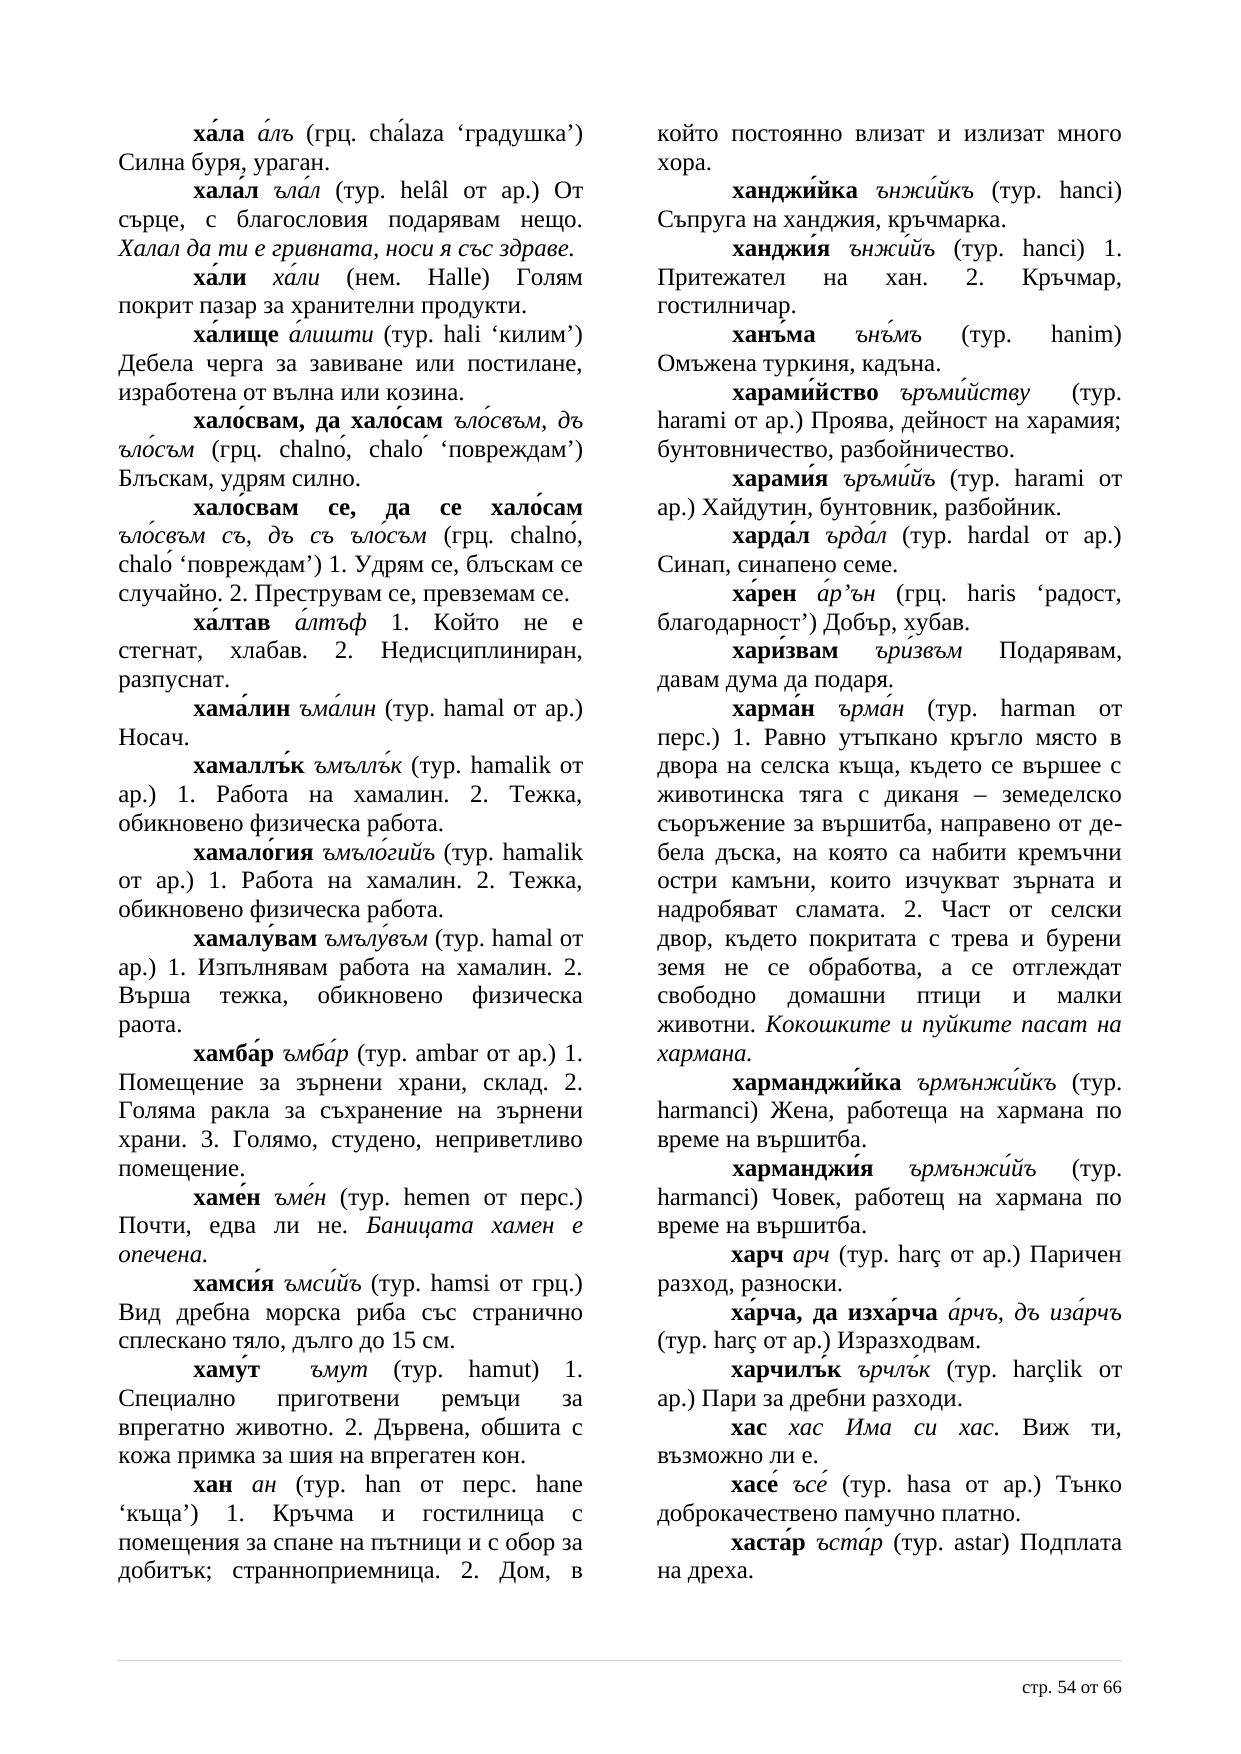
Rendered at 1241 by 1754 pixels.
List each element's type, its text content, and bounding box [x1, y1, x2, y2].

text хан ан (тур. han от перс. hane ‘къща’) 1. Кръчма и гостилница с помещения за спане на пътници и с обор за добитък; странноприемница. 2. Дом, в който постоянно влизат и излизат много хора. [657, 118, 1122, 176]
text ха́ли ха́ли (нем. Halle) Голям покрит пазар за хранителни продукти. [118, 262, 583, 319]
text хамси́я ъмси́йъ (тур. hamsi от грц.) Вид дребна морска риба със странично сплескано тяло, дълго до 15 см. [118, 1268, 583, 1354]
text хаме́н ъме́н (тур. hemen от перс.) Почти, едва ли не. Баницата хамен е опечена. [118, 1182, 583, 1268]
text харчилъ́к ърчлъ́к (тур. harçlik от ар.) Пари за дребни разходи. [657, 1354, 1122, 1412]
text харда́л ърда́л (тур. hardal от ар.) Синап, синапено семе. [657, 521, 1122, 578]
text хари́звам ъри́звъм Подарявам, давам дума да подаря. [657, 636, 1122, 693]
text хан ан (тур. han от перс. hane ‘къща’) 1. Кръчма и гостилница с помещения за спане на пътници и с обор за добитък; странноприемница. 2. Дом, в който постоянно влизат и излизат много хора. [118, 1469, 583, 1584]
text ха́лтав а́лтъф 1. Който не е стегнат, хлабав. 2. Недисциплиниран, разпуснат. [118, 607, 583, 693]
text хама́лин ъма́лин (тур. hamal от ар.) Носач. [118, 693, 583, 751]
text хамалу́вам ъмълу́въм (тур. hamal от ар.) 1. Изпълнявам работа на хамалин. 2. Върша тежка, обикновено физическа раота. [118, 923, 583, 1038]
text харами́я ъръми́йъ (тур. harami от ар.) Хайдутин, бунтовник, разбойник. [657, 463, 1122, 521]
text хамаллъ́к ъмъллъ́к (тур. hamalik от ар.) 1. Работа на хамалин. 2. Тежка, обикновено физическа работа. [118, 751, 583, 837]
text харч арч (тур. harç от ар.) Паричен разход, разноски. [657, 1239, 1122, 1297]
text ха́лище а́лишти (тур. hali ‘килим’) Дебела черга за завиване или постилане, изработена от вълна или козина. [118, 319, 583, 406]
text хаста́р ъста́р (тур. astar) Подплата на дреха. [657, 1527, 1122, 1584]
text ханджи́йка ънжи́йкъ (тур. hanci) Съпруга на ханджия, кръчмарка. [657, 176, 1122, 233]
text хамба́р ъмба́р (тур. ambar от ар.) 1. Помещение за зърнени храни, склад. 2. Голяма ракла за съхранение на зърнени храни. 3. Голямо, студено, неприветливо помещение. [118, 1038, 583, 1182]
text хас хас Има си хас. Виж ти, възможно ли е. [657, 1412, 1122, 1469]
text харманджи́йка ърмънжи́йкъ (тур. harmanci) Жена, работеща на хармана по време на вършитба. [657, 1067, 1122, 1153]
text хамало́гия ъмъло́гийъ (тур. hamalik от ар.) 1. Работа на хамалин. 2. Тежка, обикновено физическа работа. [118, 837, 583, 923]
text ханджи́я ънжи́йъ (тур. hanci) 1. Притежател на хан. 2. Кръчмар, гостилничар. [657, 233, 1122, 319]
text ханъ́ма ънъ́мъ (тур. hanim) Омъжена туркиня, кадъна. [657, 319, 1122, 377]
text харма́н ърма́н (тур. harman от перс.) 1. Равно утъпкано кръгло място в двора на селска къща, където се вършее с животинска тяга с диканя – земеделско съоръжение за вършитба, направено от дебела дъска, на която са набити кремъчни остри камъни, които изчукват зърната и надробяват сламата. 2. Част от селски двор, където покритата с трева и бурени земя не се обработва, а се отглеждат свободно домашни птици и малки животни. Кокошките и пуйките пасат на хармана. [657, 693, 1122, 1067]
text хало́свам, да хало́сам ъло́свъм, дъ ъло́съм (грц. chalnо́, chalо́ ‘повреждам’) Блъскам, удрям силно. [118, 406, 583, 492]
text харманджи́я ърмънжи́йъ (тур. harmanci) Човек, работещ на хармана по време на вършитба. [657, 1153, 1122, 1239]
text хасе́ ъсе́ (тур. hasa от ар.) Тънко доброкачествено памучно платно. [657, 1469, 1122, 1527]
text хаму́т ъмут (тур. hamut) 1. Специално приготвени ремъци за впрегатно животно. 2. Дървена, обшита с кожа примка за шия на впрегатен кон. [118, 1354, 583, 1469]
text хало́свам се, да се хало́сам ъло́свъм съ, дъ съ ъло́съм (грц. chalnо́, chalо́ ‘повреждам’) 1. Удрям се, блъскам се случайно. 2. Преструвам се, превземам се. [118, 492, 583, 607]
text ха́рча, да изха́рча а́рчъ, дъ иза́рчъ (тур. harç от ар.) Изразходвам. [657, 1297, 1122, 1354]
text ха́рен а́р’ън (грц. haris ‘радост, благодарност’) Добър, хубав. [657, 578, 1122, 636]
text хала́л ъла́л (тур. helâl от ар.) От сърце, с благословия подарявам нещо. Халал да ти е гривната, носи я със здраве. [118, 176, 583, 262]
text харами́йство ъръми́йству (тур. harami от ар.) Проява, дейност на харамия; бунтовничество, разбойничество. [657, 377, 1122, 463]
text ха́ла а́лъ (грц. chа́laza ‘градушка’) Силна буря, ураган. [118, 118, 583, 176]
